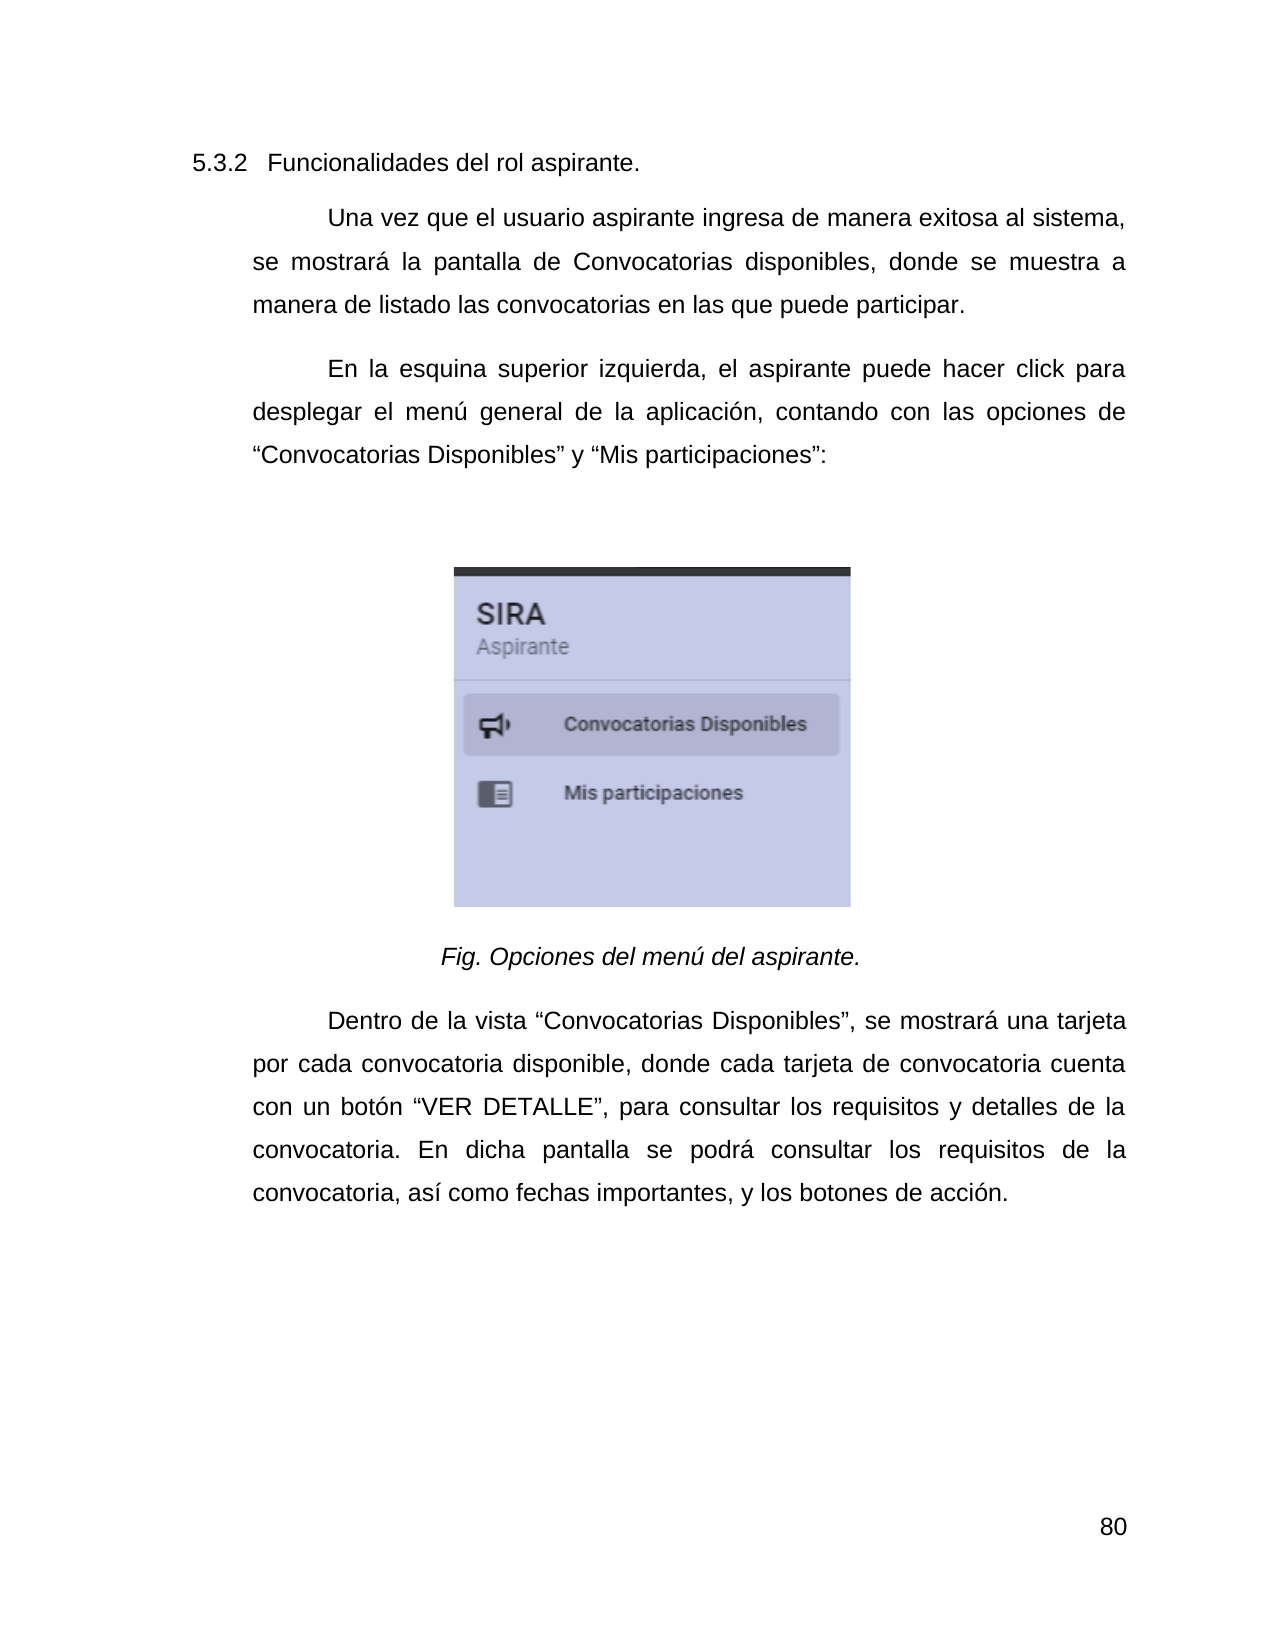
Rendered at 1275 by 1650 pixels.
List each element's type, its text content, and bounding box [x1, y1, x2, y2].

text Una vez que el usuario aspirante ingresa de manera exitosa al sistema, se mostrará la pantalla de Convocatorias disponibles, donde se muestra a manera de listado las convocatorias en las que puede participar. [252, 203, 1127, 318]
subtitle Funcionalidades del rol aspirante. [192, 148, 1127, 176]
picture [453, 567, 851, 907]
text En la esquina superior izquierda, el aspirante puede hacer click para desplegar el menú general de la aplicación, contando con las opciones de “Convocatorias Disponibles” y “Mis participaciones”: [252, 353, 1127, 468]
text Fig. Opciones del menú del aspirante. [177, 942, 1127, 971]
text Dentro de la vista “Convocatorias Disponibles”, se mostrará una tarjeta por cada convocatoria disponible, donde cada tarjeta de convocatoria cuenta con un botón “VER DETALLE”, para consultar los requisitos y detalles de la convocatoria. En dicha pantalla se podrá consultar los requisitos de la convocatoria, así como fechas importantes, y los botones de acción. [252, 1006, 1127, 1207]
